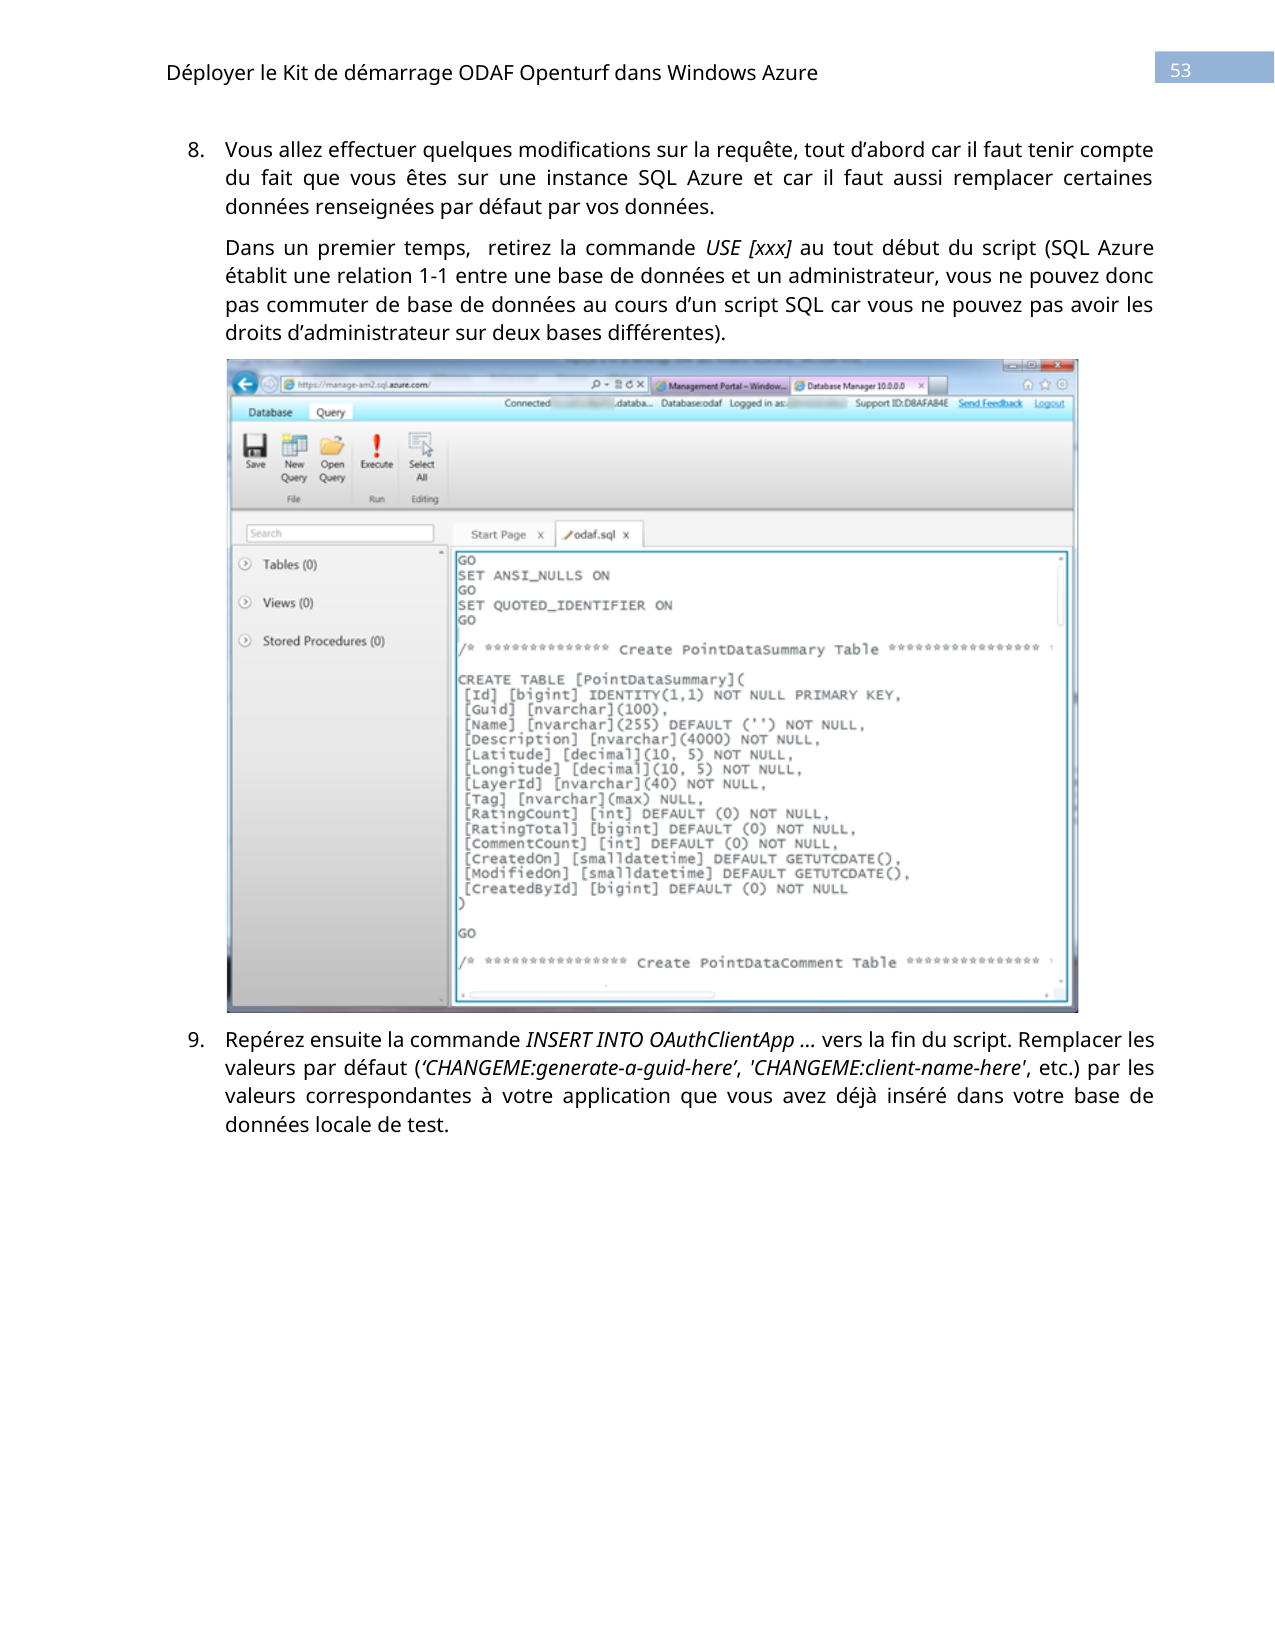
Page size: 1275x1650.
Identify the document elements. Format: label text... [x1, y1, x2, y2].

picture [226, 359, 1079, 1013]
list Repérez ensuite la commande INSERT INTO OAuthClientApp … vers la fin du script. Remplacer les valeurs par défaut (‘CHANGEME:generate-a-guid-here’, 'CHANGEME:client-name-here', etc.) par les valeurs correspondantes à votre application que vous avez déjà inséré dans votre base de données locale de test. [187, 1025, 1155, 1138]
list Vous allez effectuer quelques modifications sur la requête, tout d’abord car il faut tenir compte du fait que vous êtes sur une instance SQL Azure et car il faut aussi remplacer certaines données renseignées par défaut par vos données. [187, 135, 1155, 220]
text Dans un premier temps, retirez la commande USE [xxx] au tout début du script (SQL Azure établit une relation 1-1 entre une base de données et un administrateur, vous ne pouvez donc pas commuter de base de données au cours d’un script SQL car vous ne pouvez pas avoir les droits d’administrateur sur deux bases différentes). [225, 233, 1155, 347]
